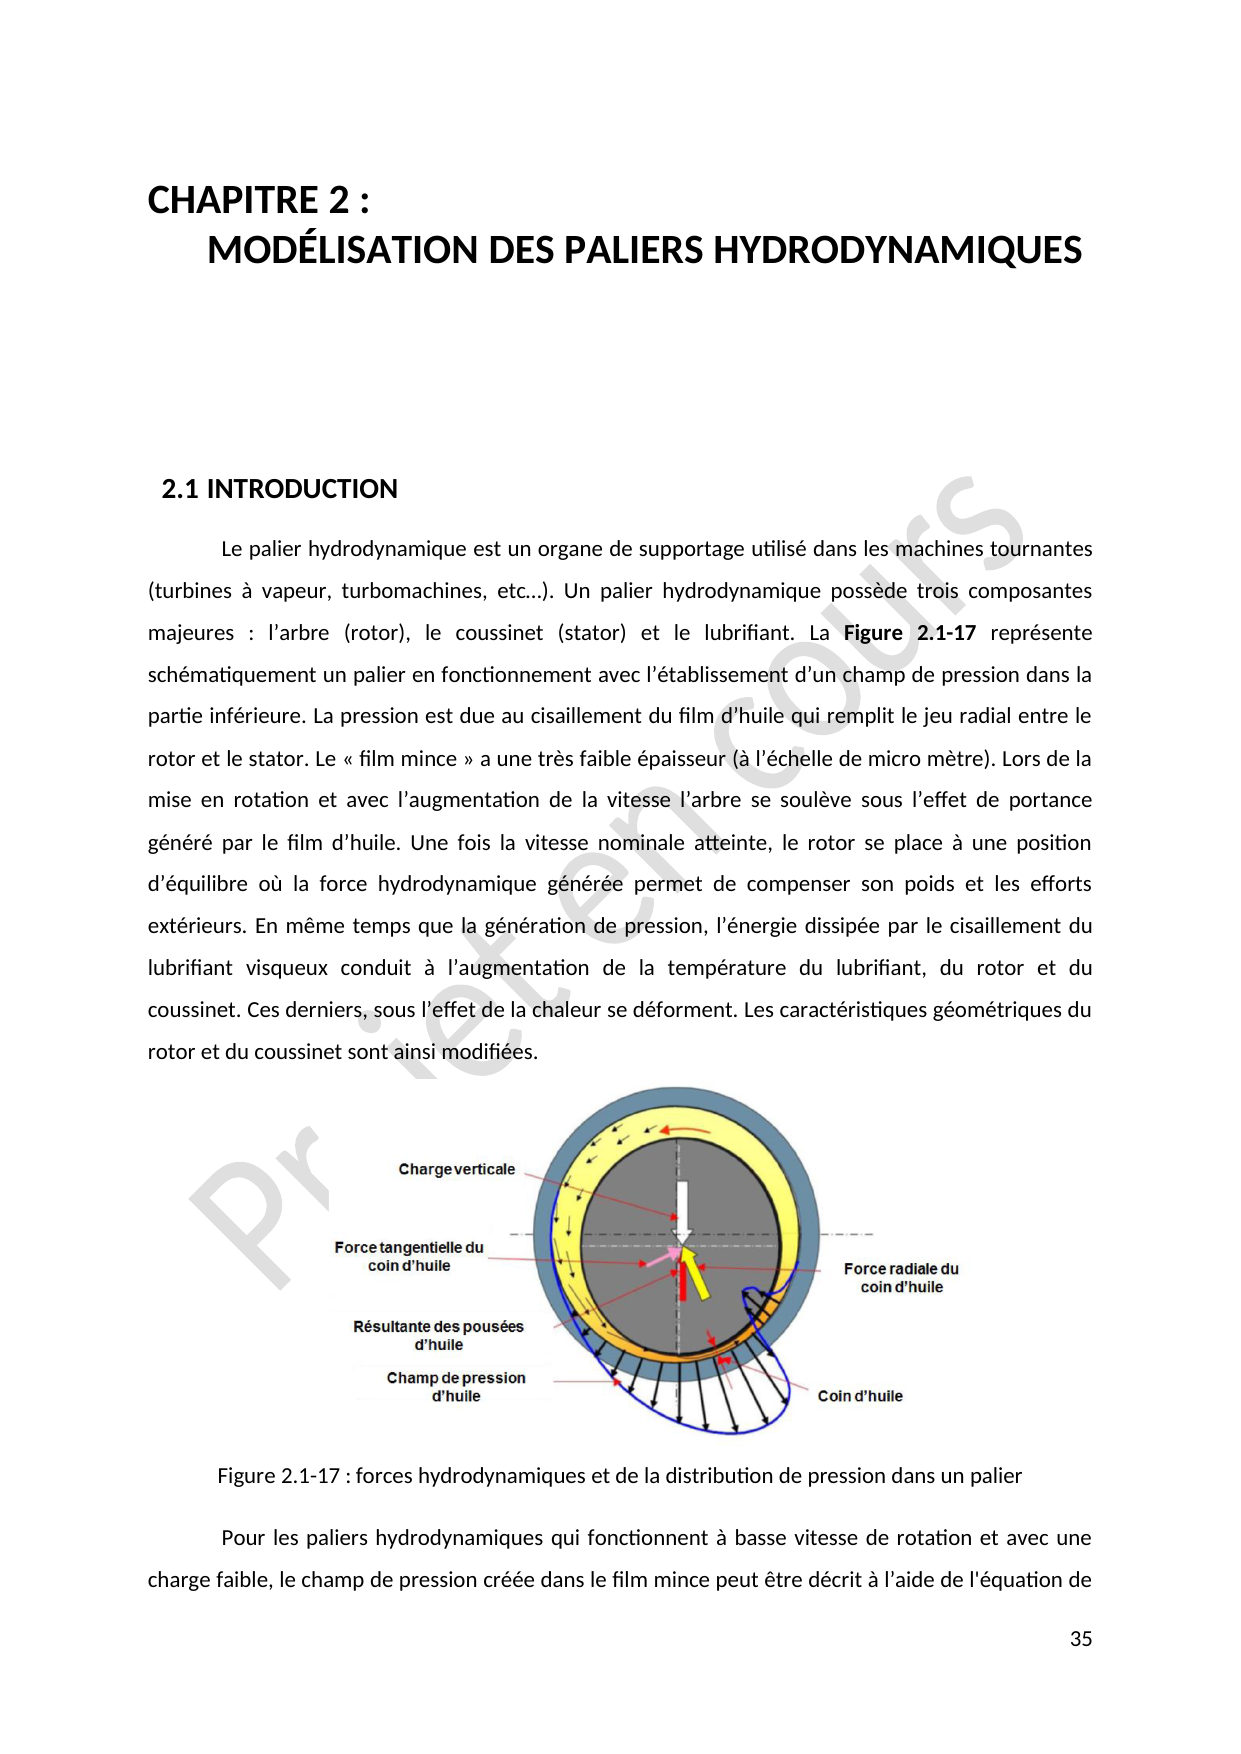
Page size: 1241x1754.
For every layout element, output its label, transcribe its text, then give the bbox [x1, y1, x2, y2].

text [148, 1523, 1093, 1593]
subtitle Chapitre 2 : Modélisation des paliers hydrodynamiques [148, 173, 1093, 274]
subtitle Introduction [161, 470, 1093, 506]
picture [328, 1079, 971, 1447]
